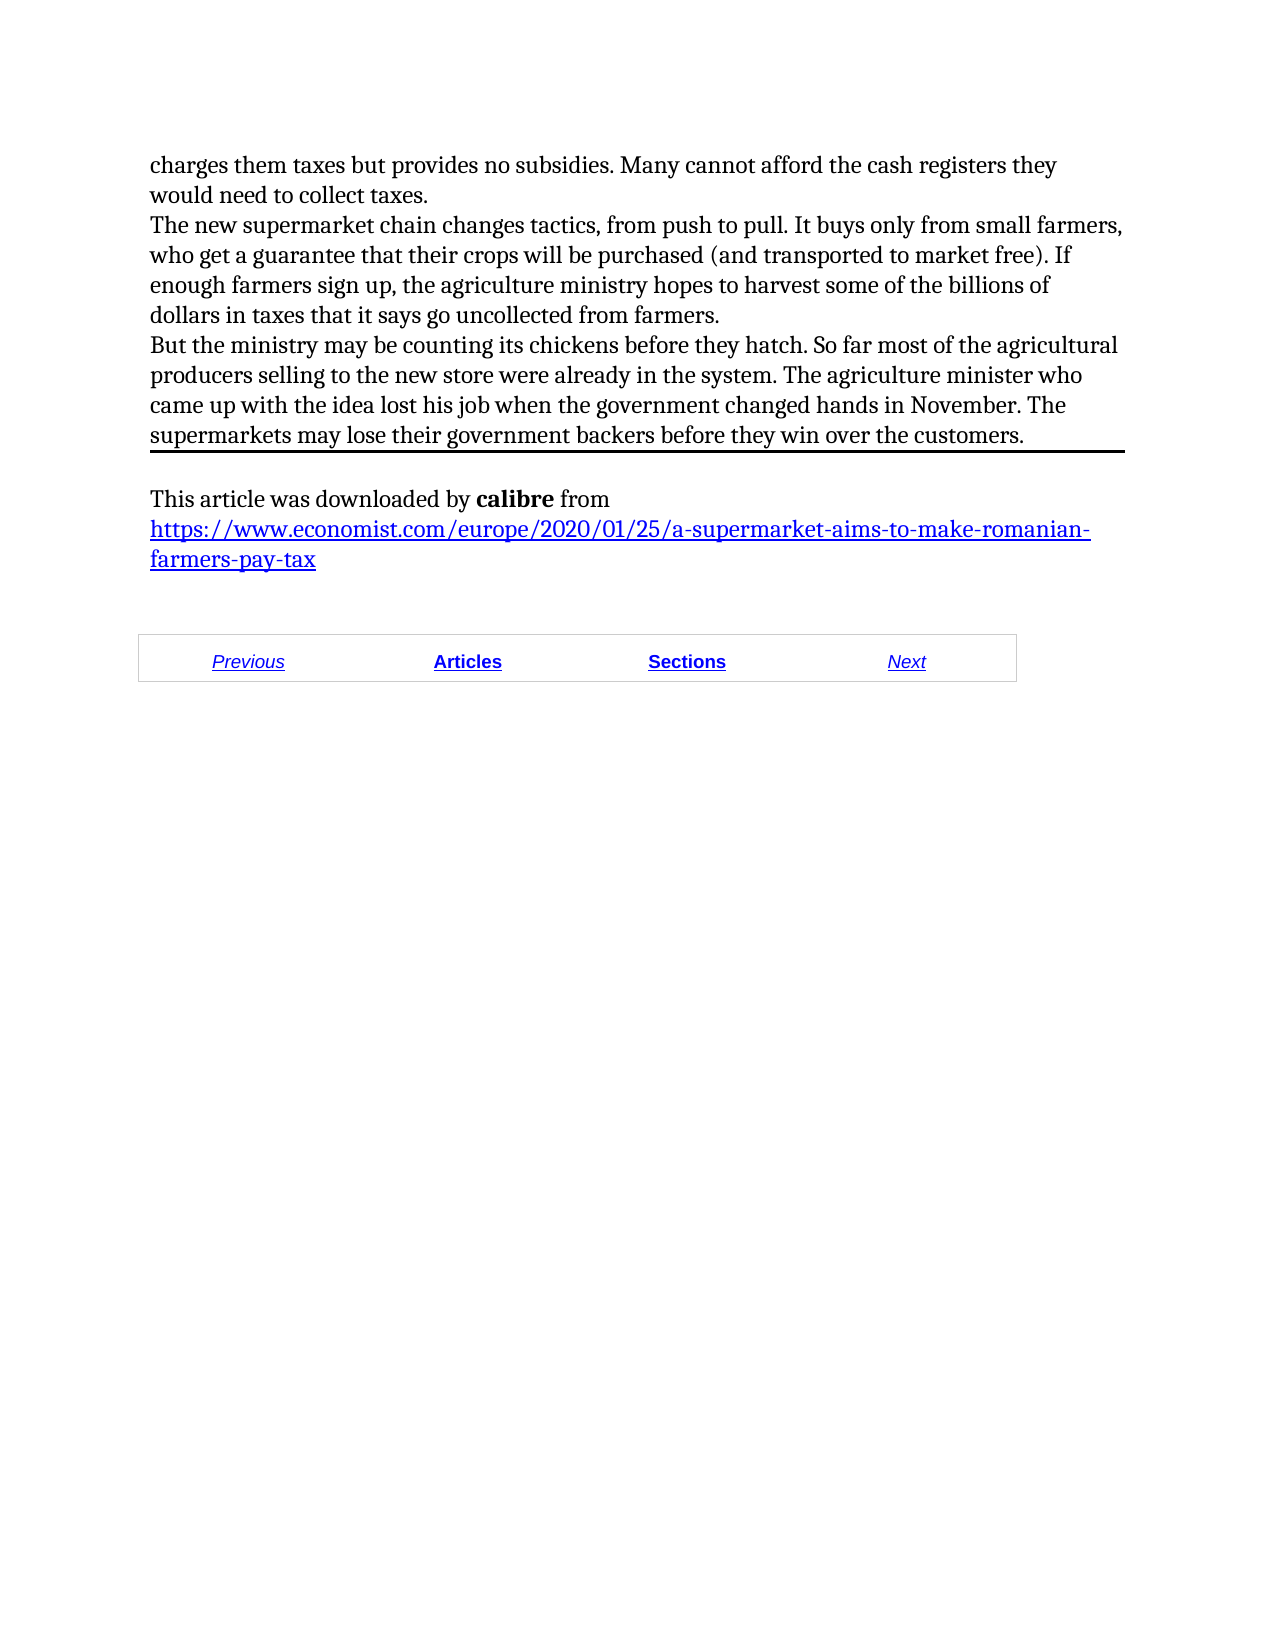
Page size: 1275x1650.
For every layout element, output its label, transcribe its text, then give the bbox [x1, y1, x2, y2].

text But the ministry may be counting its chickens before they hatch. So far most of the agricultural producers selling to the new store were already in the system. The agriculture minister who came up with the idea lost his job when the government changed hands in November. The supermarkets may lose their government backers before they win over the customers. [150, 330, 1125, 450]
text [150, 150, 1125, 210]
table_header Previous [139, 635, 358, 681]
table_header Articles [358, 635, 577, 681]
text This article was downloaded by calibre from https://www.economist.com/europe/2020/01/25/a-supermarket-aims-to-make-romanian-farmers-pay-tax [150, 484, 1125, 574]
table_header Sections [578, 635, 797, 681]
text The new supermarket chain changes tactics, from push to pull. It buys only from small farmers, who get a guarantee that their crops will be purchased (and transported to market free). If enough farmers sign up, the agriculture ministry hopes to harvest some of the billions of dollars in taxes that it says go uncollected from farmers. [150, 210, 1125, 330]
table_header Next [797, 635, 1016, 681]
